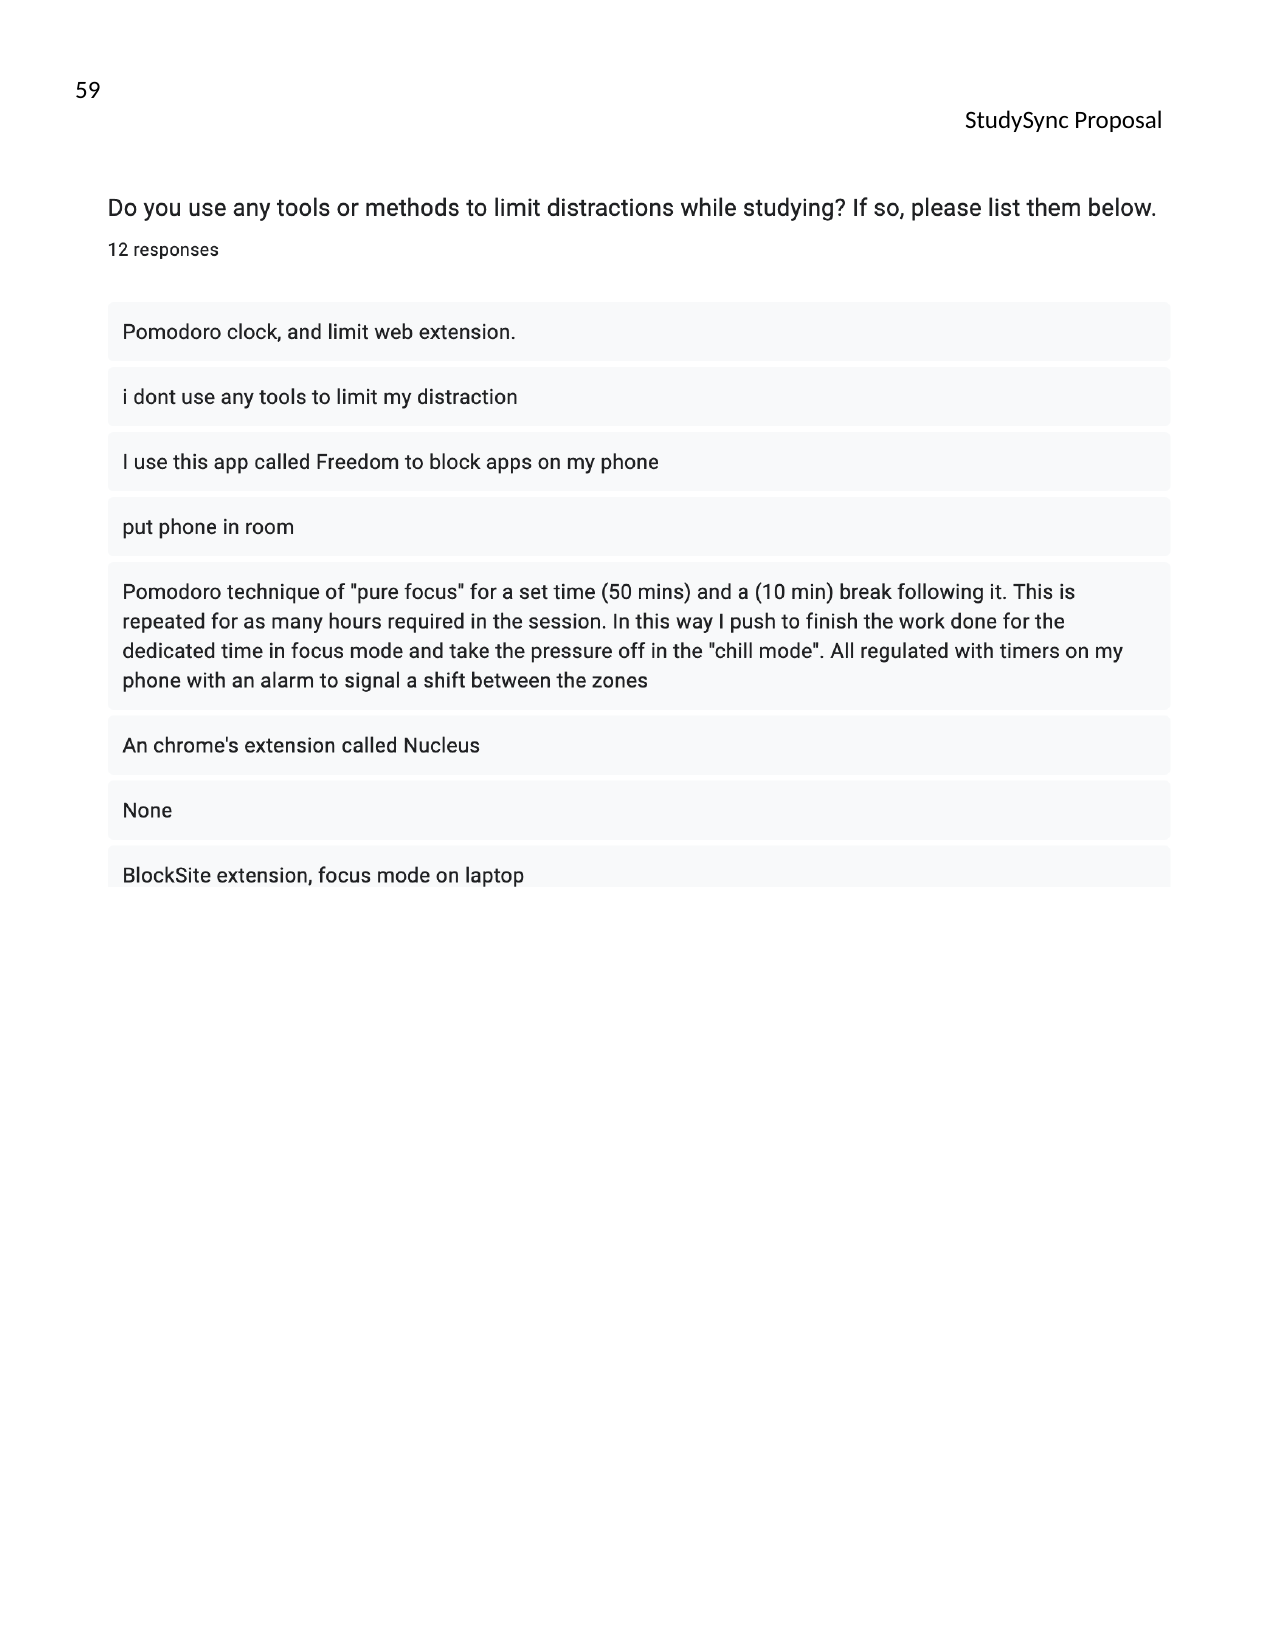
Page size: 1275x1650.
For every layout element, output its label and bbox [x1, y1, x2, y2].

picture [75, 163, 1200, 919]
